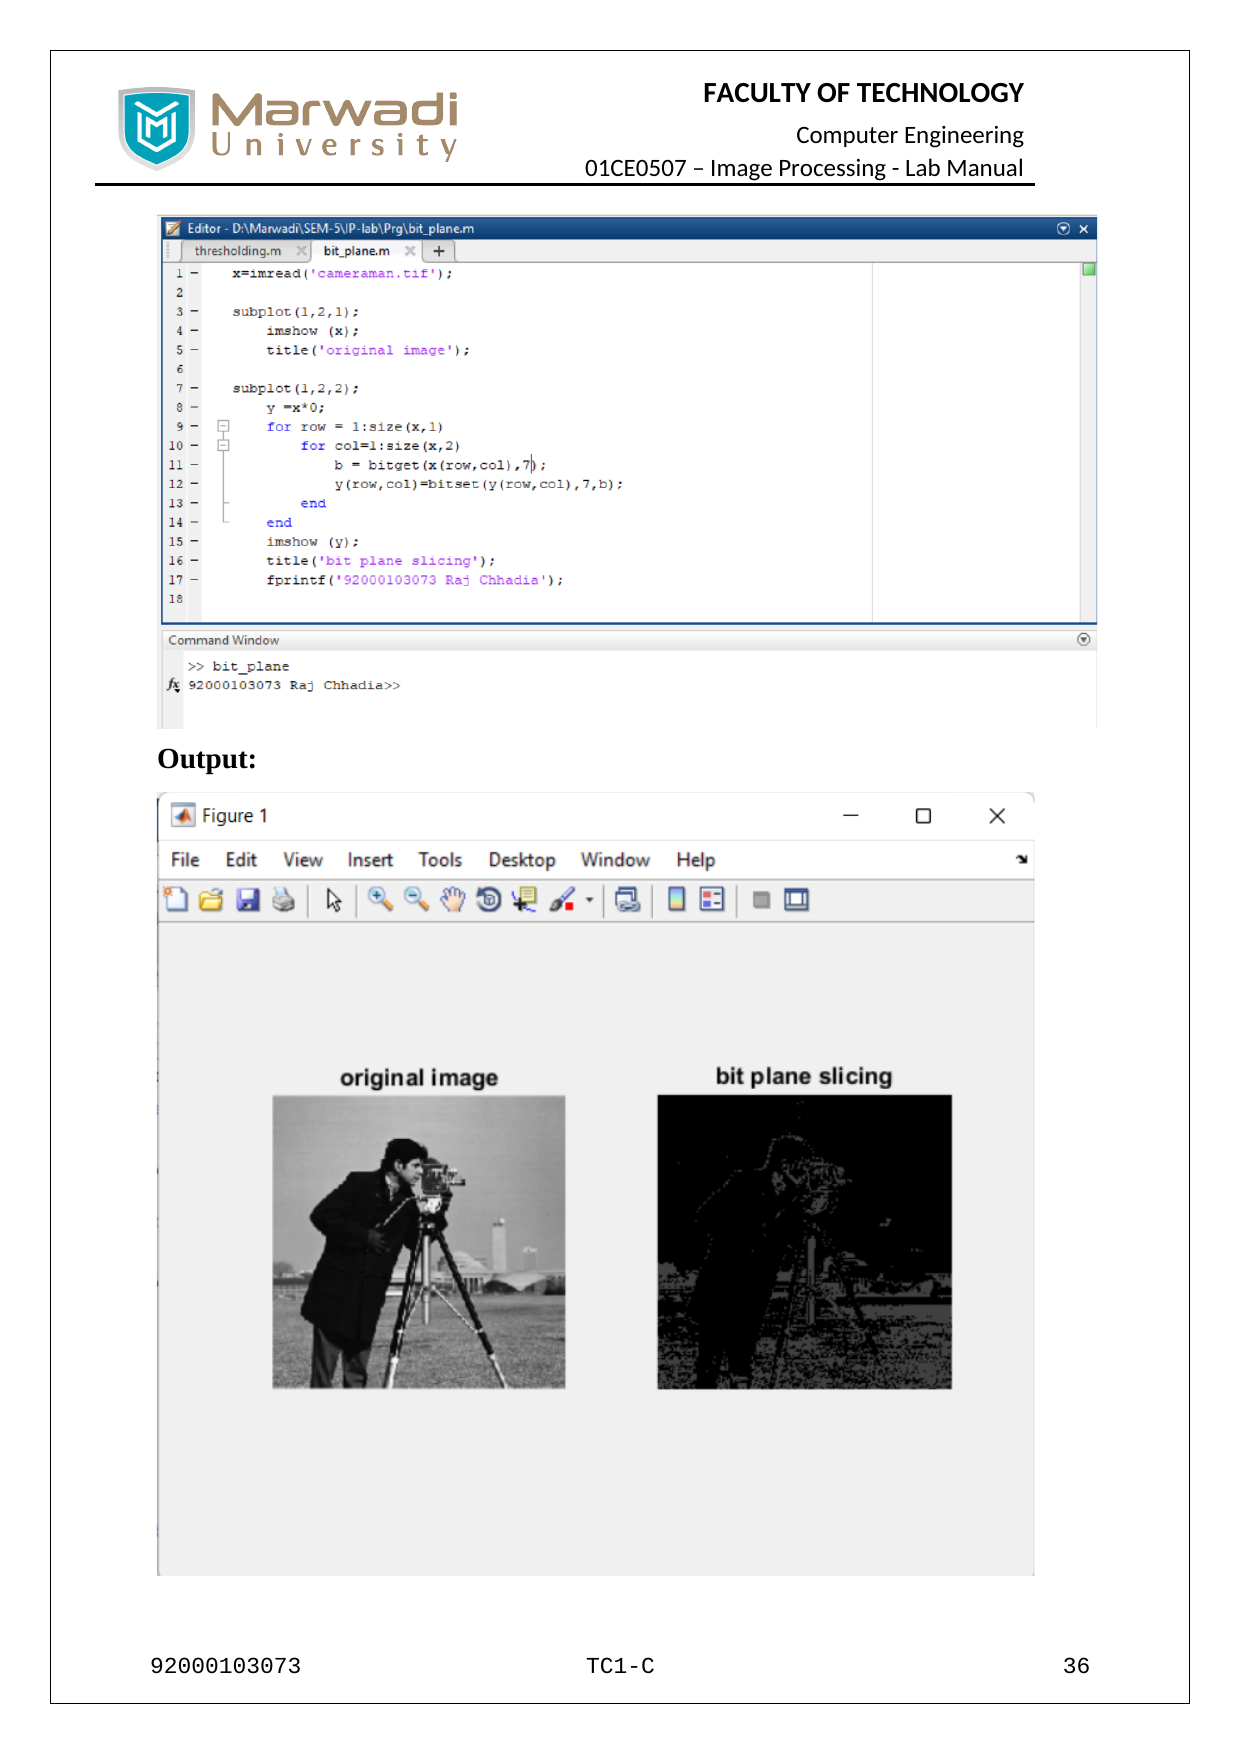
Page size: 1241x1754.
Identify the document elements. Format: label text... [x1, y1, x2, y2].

picture [156, 212, 1098, 729]
text Output: [157, 742, 1090, 775]
picture [156, 792, 1035, 1576]
picture [106, 73, 469, 182]
